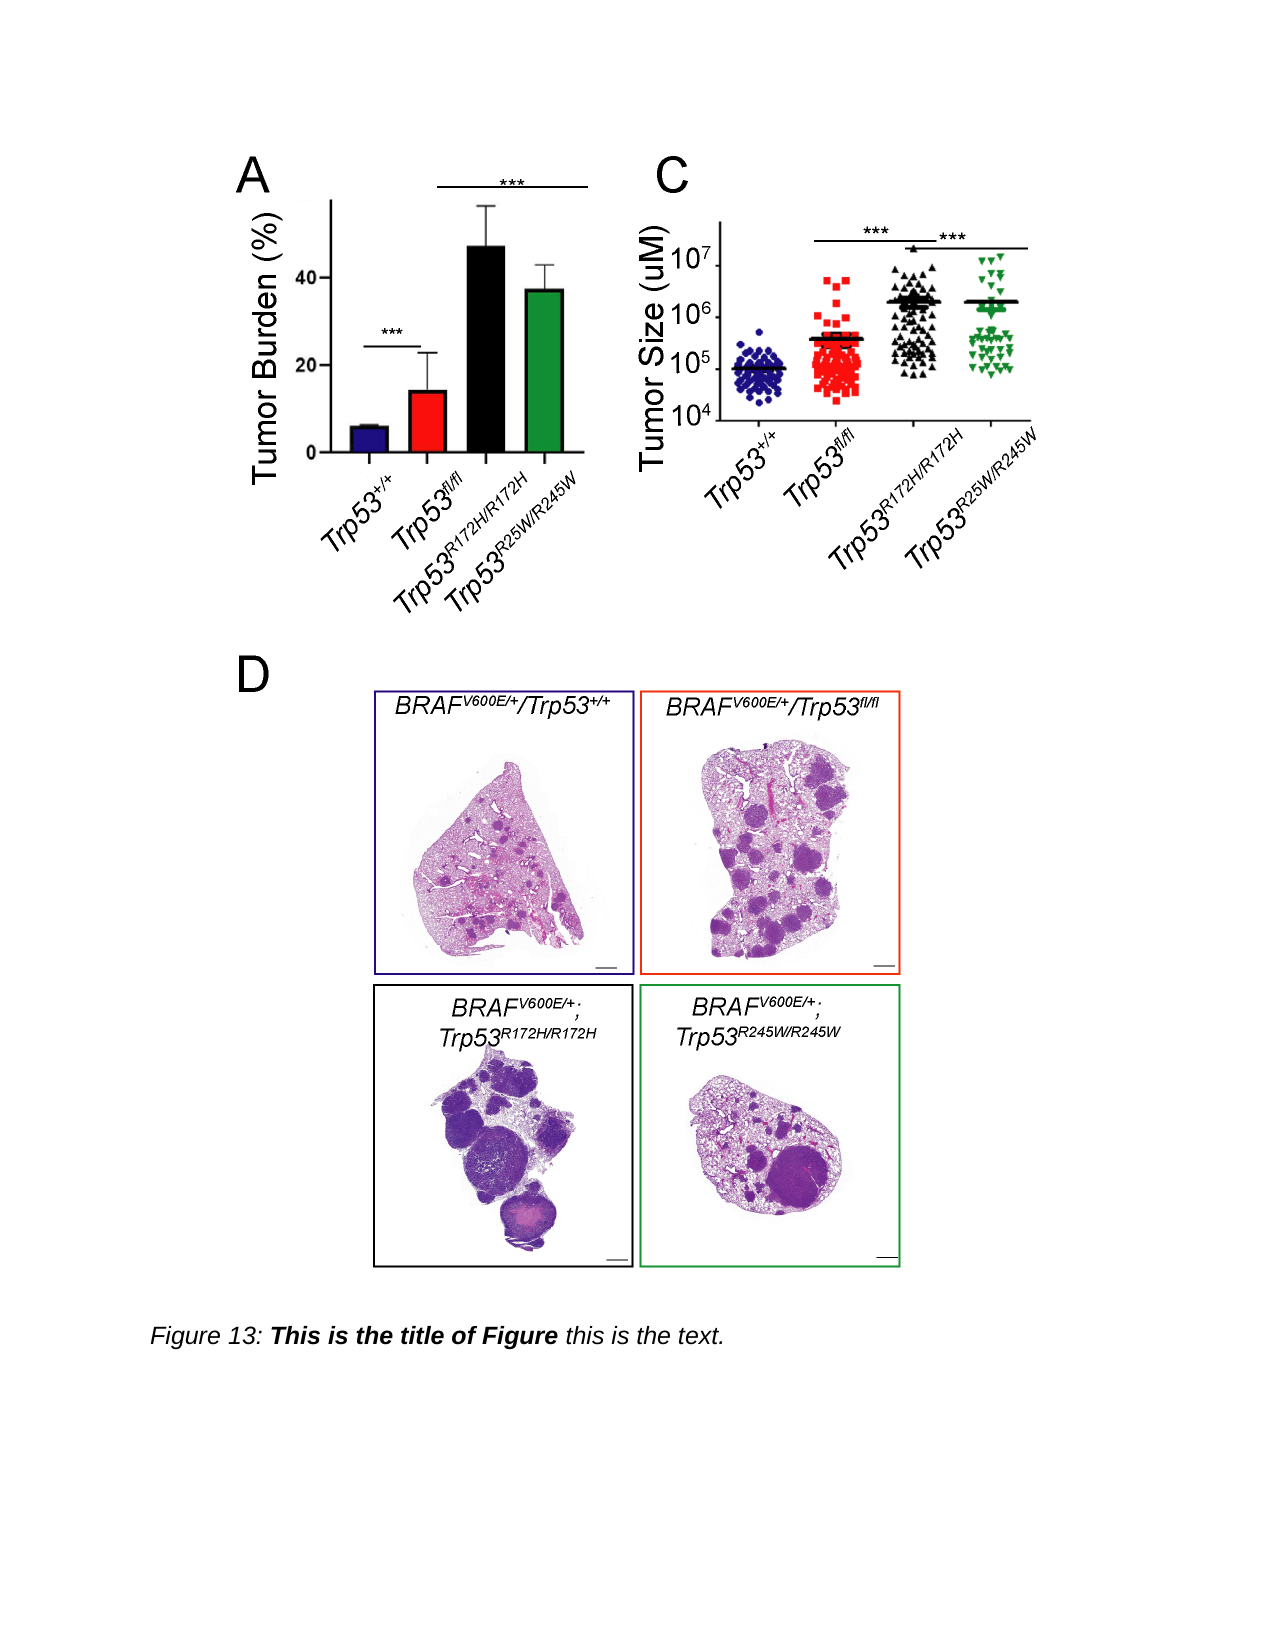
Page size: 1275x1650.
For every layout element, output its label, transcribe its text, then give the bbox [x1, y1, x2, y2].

picture [221, 150, 1054, 1268]
text Figure 13: This is the title of Figure this is the text. [150, 1321, 1125, 1350]
